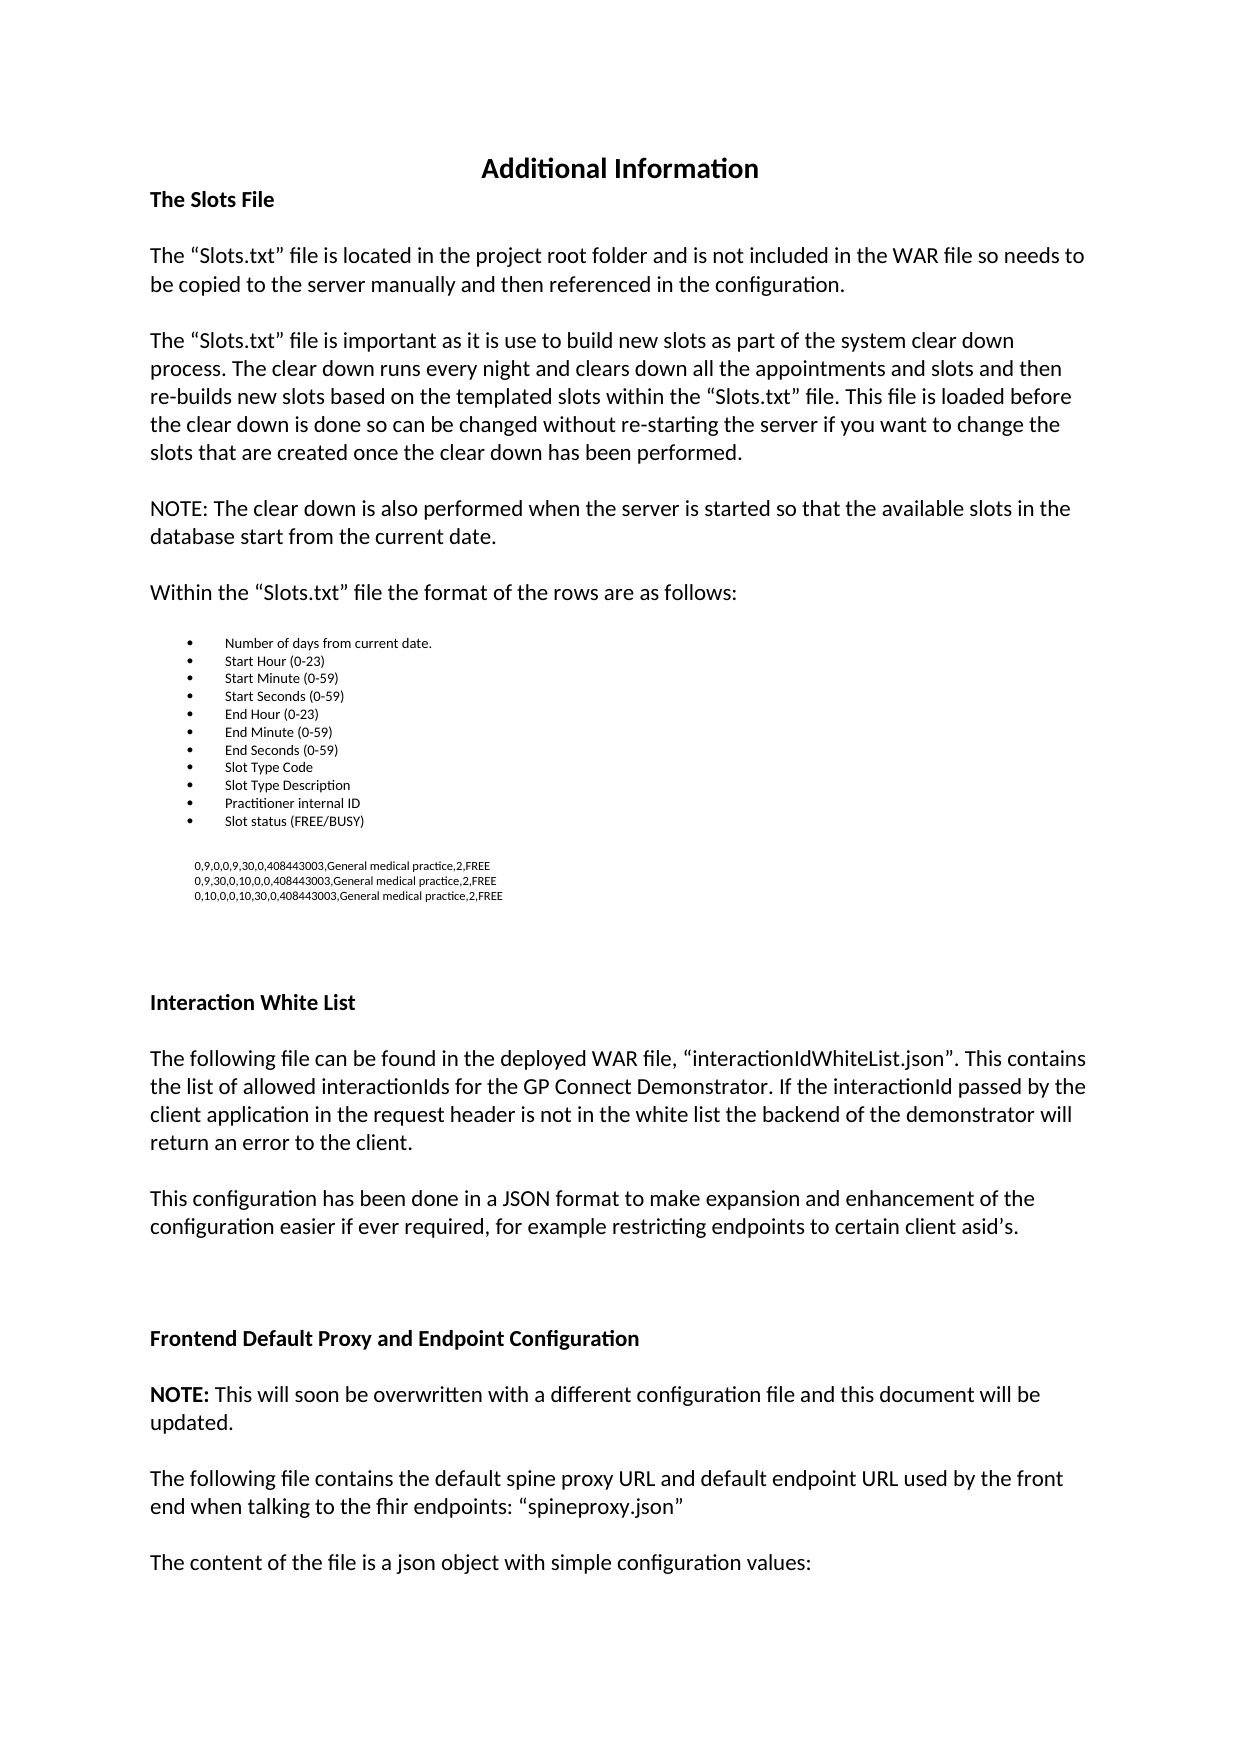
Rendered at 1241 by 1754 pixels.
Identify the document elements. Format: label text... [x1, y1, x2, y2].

text The “Slots.txt” file is important as it is use to build new slots as part of the system clear down process. The clear down runs every night and clears down all the appointments and slots and then re-builds new slots based on the templated slots within the “Slots.txt” file. This file is loaded before the clear down is done so can be changed without re-starting the server if you want to change the slots that are created once the clear down has been performed. [150, 326, 1090, 466]
list Slot Type Code [187, 759, 1090, 776]
text Within the “Slots.txt” file the format of the rows are as follows: [150, 578, 1090, 606]
text The following file contains the default spine proxy URL and default endpoint URL used by the front end when talking to the fhir endpoints: “spineproxy.json” [150, 1464, 1090, 1520]
list End Seconds (0-59) [187, 741, 1090, 759]
text 0,9,0,0,9,30,0,408443003,General medical practice,2,FREE [194, 858, 1090, 873]
list Number of days from current date. [187, 634, 1090, 652]
list Start Seconds (0-59) [187, 687, 1090, 705]
text The content of the file is a json object with simple configuration values: [150, 1548, 1090, 1576]
list Start Minute (0-59) [187, 669, 1090, 687]
text NOTE: This will soon be overwritten with a different configuration file and this document will be updated. [150, 1380, 1090, 1436]
text The “Slots.txt” file is located in the project root folder and is not included in the WAR file so needs to be copied to the server manually and then referenced in the configuration. [150, 242, 1090, 298]
list End Hour (0-23) [187, 705, 1090, 723]
text NOTE: The clear down is also performed when the server is started so that the available slots in the database start from the current date. [150, 494, 1090, 550]
text The following file can be found in the deployed WAR file, “interactionIdWhiteList.json”. This contains the list of allowed interactionIds for the GP Connect Demonstrator. If the interactionId passed by the client application in the request header is not in the white list the backend of the demonstrator will return an error to the client. [150, 1044, 1090, 1156]
list Slot Type Description [187, 776, 1090, 794]
text 0,9,30,0,10,0,0,408443003,General medical practice,2,FREE [194, 873, 1090, 888]
text Frontend Default Proxy and Endpoint Configuration [150, 1324, 1090, 1352]
text 0,10,0,0,10,30,0,408443003,General medical practice,2,FREE [194, 888, 1090, 904]
text The Slots File [150, 186, 1090, 214]
list Practitioner internal ID [187, 794, 1090, 812]
list End Minute (0-59) [187, 723, 1090, 741]
text Additional Information [150, 150, 1090, 186]
text This configuration has been done in a JSON format to make expansion and enhancement of the configuration easier if ever required, for example restricting endpoints to certain client asid’s. [150, 1184, 1090, 1240]
list Start Hour (0-23) [187, 652, 1090, 669]
list Slot status (FREE/BUSY) [187, 812, 1090, 830]
text Interaction White List [150, 988, 1090, 1016]
